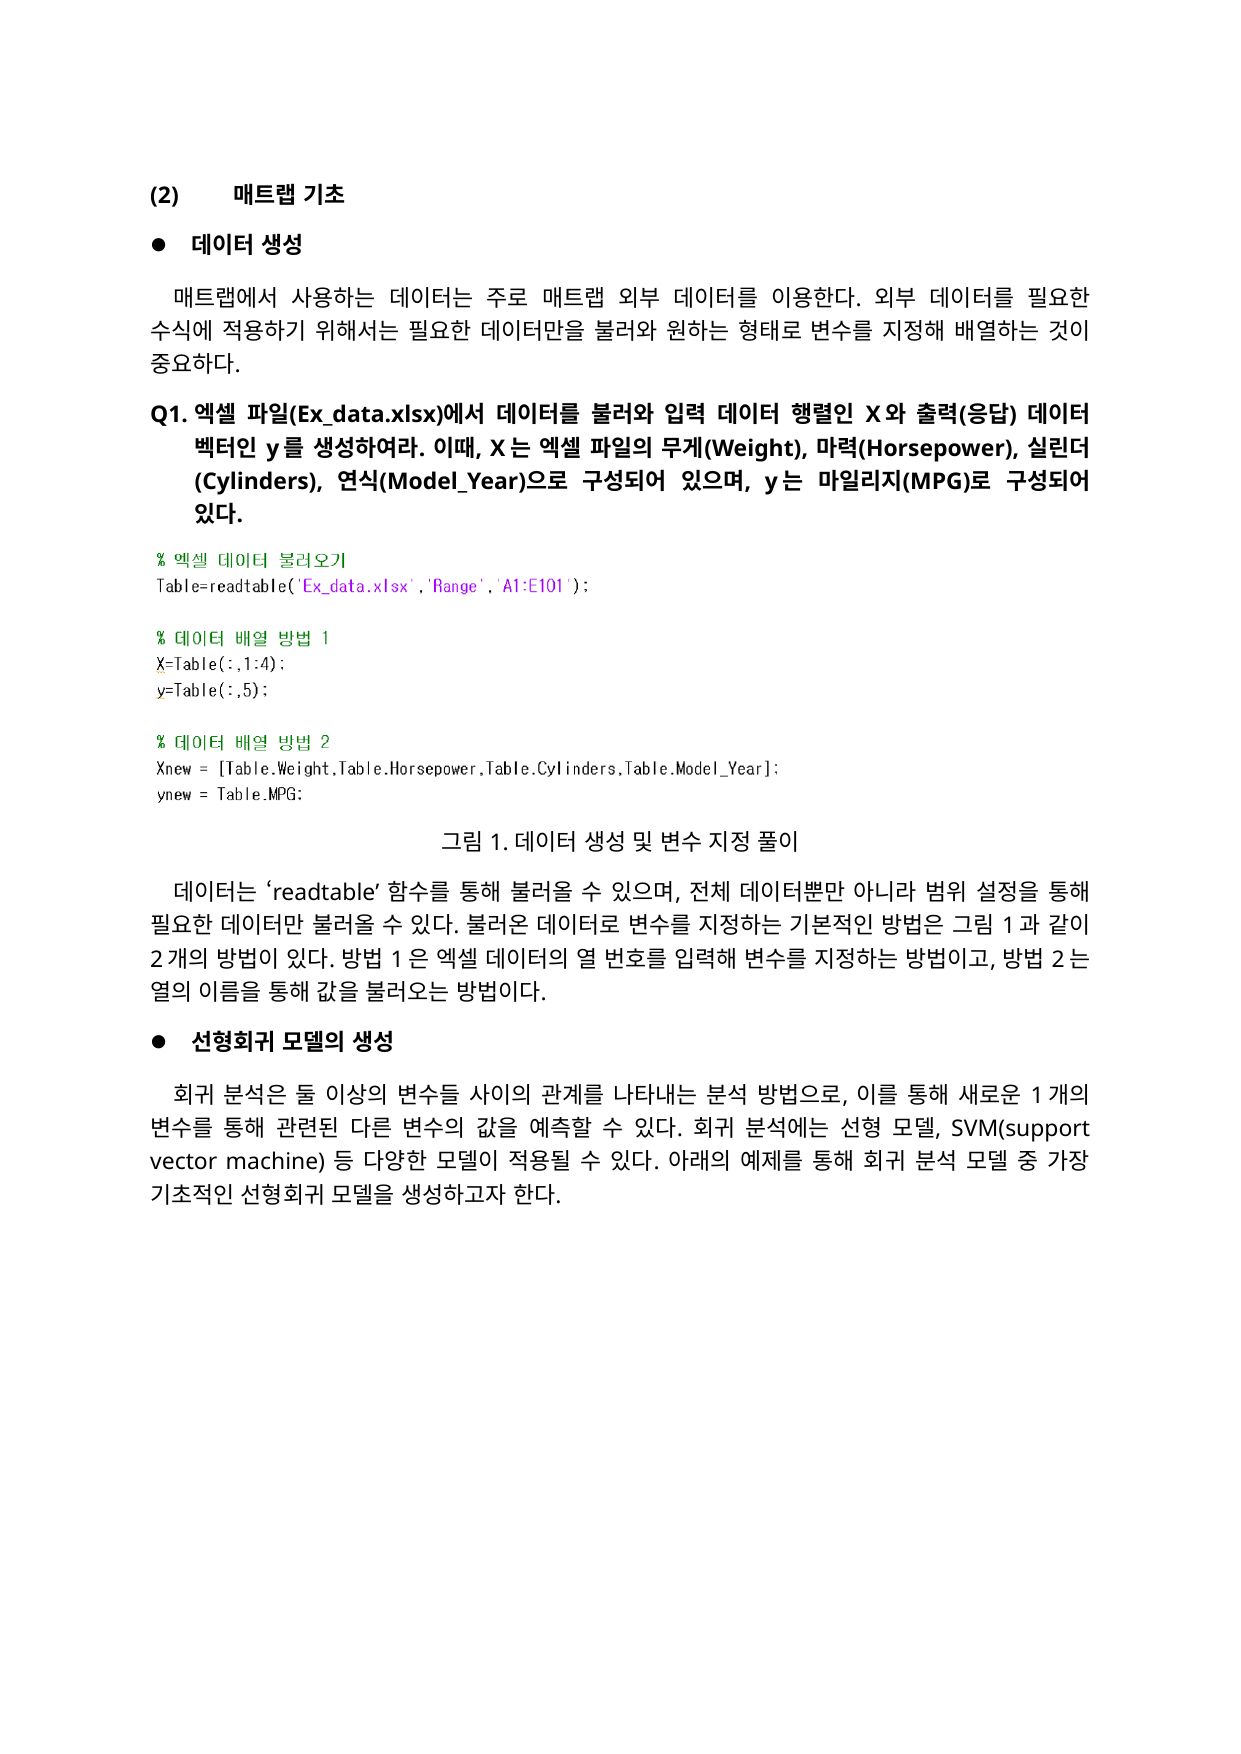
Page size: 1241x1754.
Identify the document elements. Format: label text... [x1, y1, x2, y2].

subtitle 데이터 생성 [150, 227, 1090, 260]
text 그림 1. 데이터 생성 및 변수 지정 풀이 [150, 824, 1090, 857]
list 매트랩 기초 [150, 177, 1090, 211]
picture [150, 546, 782, 808]
text 데이터는 ‘readtable’ 함수를 통해 불러올 수 있으며, 전체 데이터뿐만 아니라 범위 설정을 통해 필요한 데이터만 불러올 수 있다. 불러온 데이터로 변수를 지정하는 기본적인 방법은 그림 1과 같이 2개의 방법이 있다. 방법 1은 엑셀 데이터의 열 번호를 입력해 변수를 지정하는 방법이고, 방법 2는 열의 이름을 통해 값을 불러오는 방법이다. [150, 874, 1090, 1007]
subtitle 선형회귀 모델의 생성 [150, 1024, 1090, 1057]
text 회귀 분석은 둘 이상의 변수들 사이의 관계를 나타내는 분석 방법으로, 이를 통해 새로운 1개의 변수를 통해 관련된 다른 변수의 값을 예측할 수 있다. 회귀 분석에는 선형 모델, SVM(support vector machine) 등 다양한 모델이 적용될 수 있다. 아래의 예제를 통해 회귀 분석 모델 중 가장 기초적인 선형회귀 모델을 생성하고자 한다. [150, 1076, 1090, 1210]
text 매트랩에서 사용하는 데이터는 주로 매트랩 외부 데이터를 이용한다. 외부 데이터를 필요한 수식에 적용하기 위해서는 필요한 데이터만을 불러와 원하는 형태로 변수를 지정해 배열하는 것이 중요하다. [150, 280, 1090, 379]
list 엑셀 파일(Ex_data.xlsx)에서 데이터를 불러와 입력 데이터 행렬인 X와 출력(응답) 데이터 벡터인 y를 생성하여라. 이때, X는 엑셀 파일의 무게(Weight), 마력(Horsepower), 실린더(Cylinders), 연식(Model_Year)으로 구성되어 있으며, y는 마일리지(MPG)로 구성되어 있다. [150, 396, 1090, 529]
